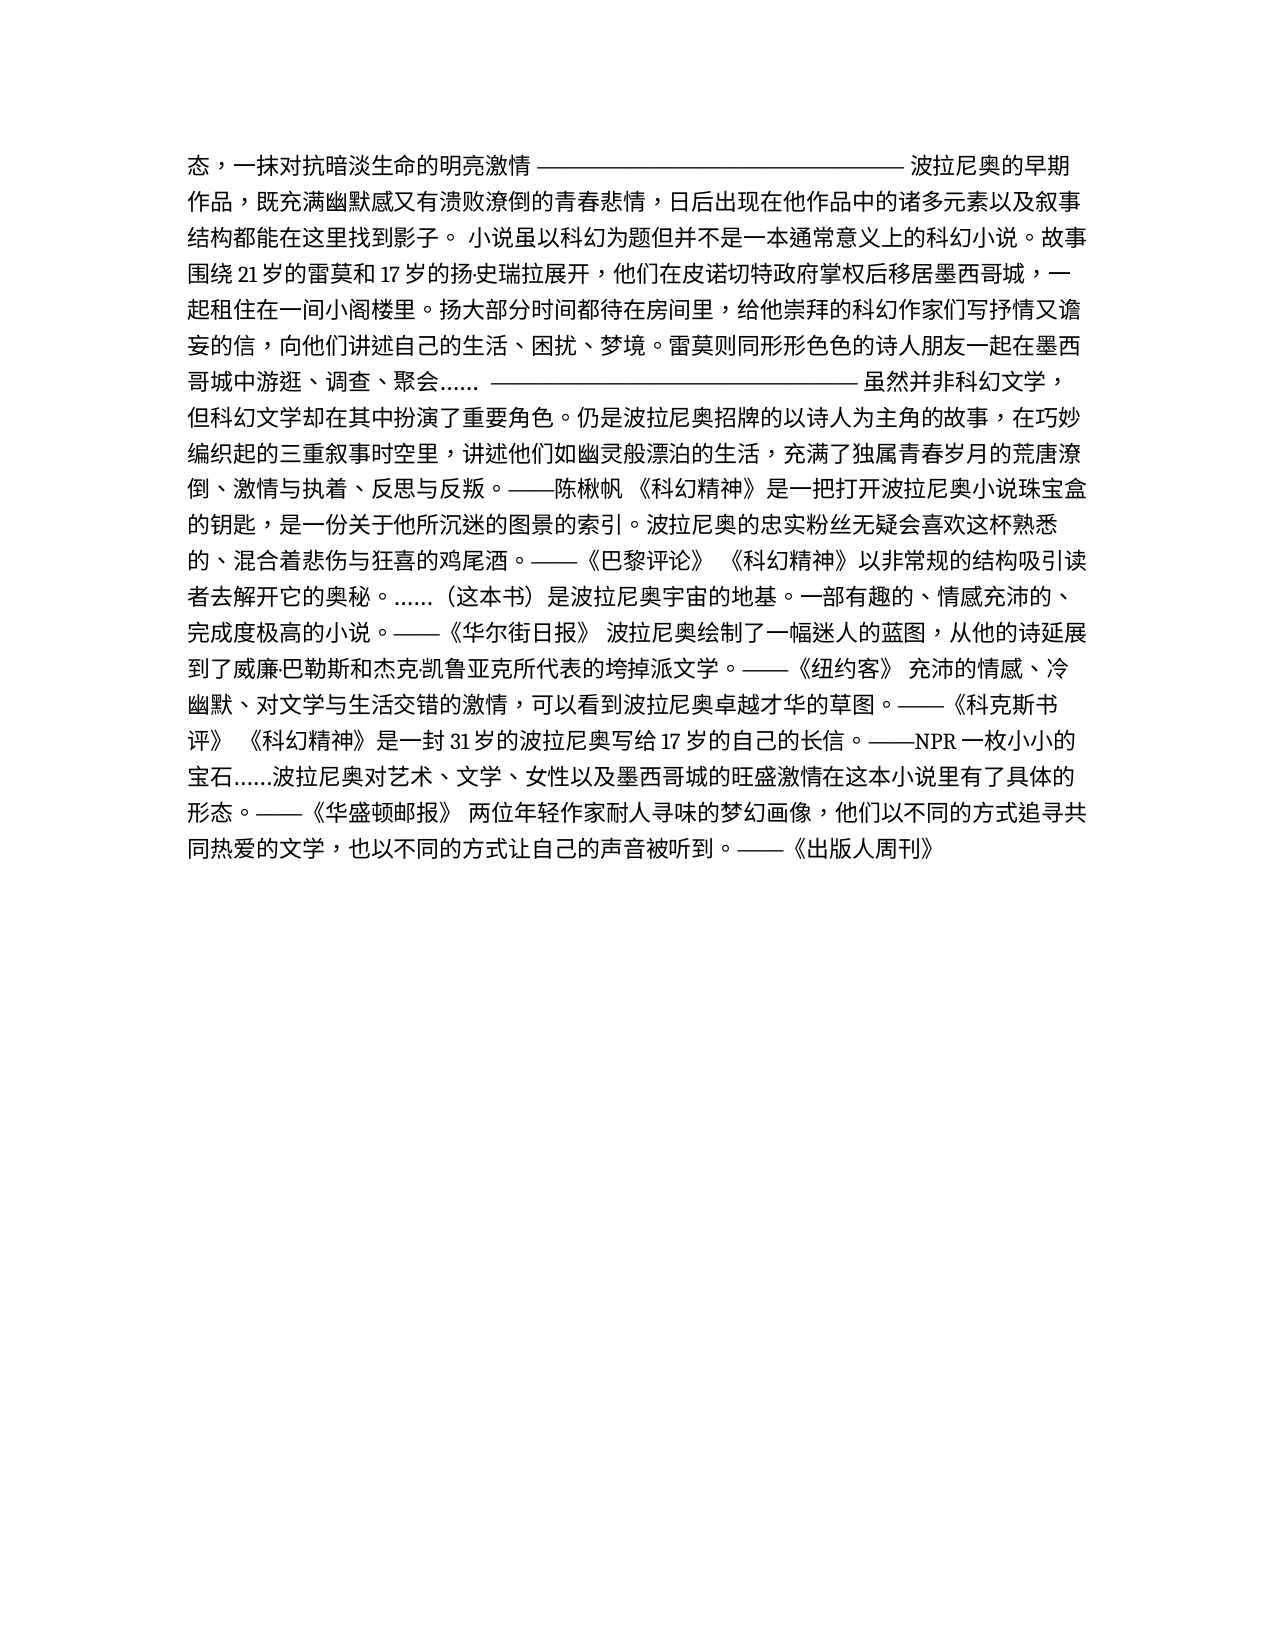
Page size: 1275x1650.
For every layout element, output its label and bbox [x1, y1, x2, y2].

text [187, 150, 1087, 864]
